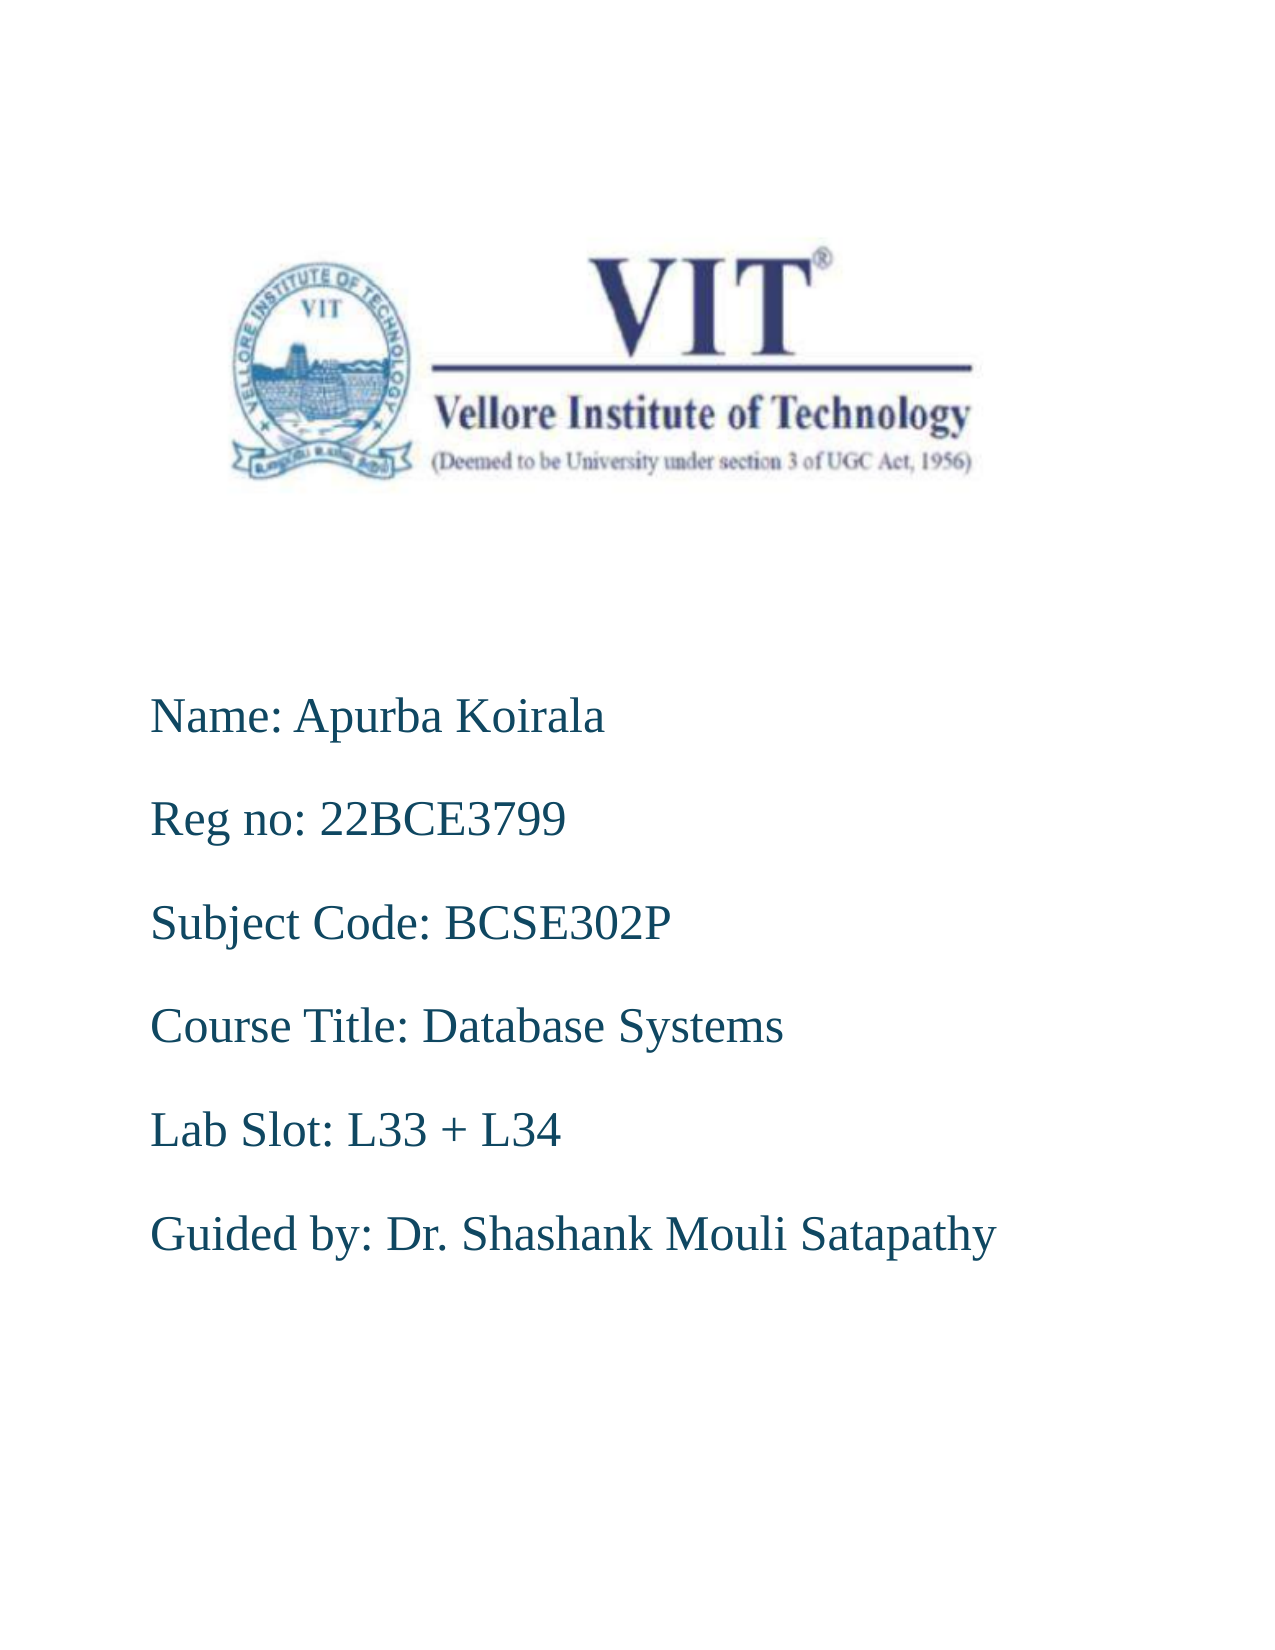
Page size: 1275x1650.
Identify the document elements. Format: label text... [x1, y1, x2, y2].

subtitle Lab Slot: L33 + L34 [150, 1100, 1125, 1157]
subtitle Guided by: Dr. Shashank Mouli Satapathy [150, 1203, 1125, 1261]
subtitle Reg no: 22BCE3799 [150, 789, 1125, 847]
subtitle Course Title: Database Systems [150, 996, 1125, 1054]
subtitle Name: Apurba Koirala [150, 686, 1125, 743]
picture [150, 187, 1125, 572]
subtitle Subject Code: BCSE302P [150, 893, 1125, 950]
